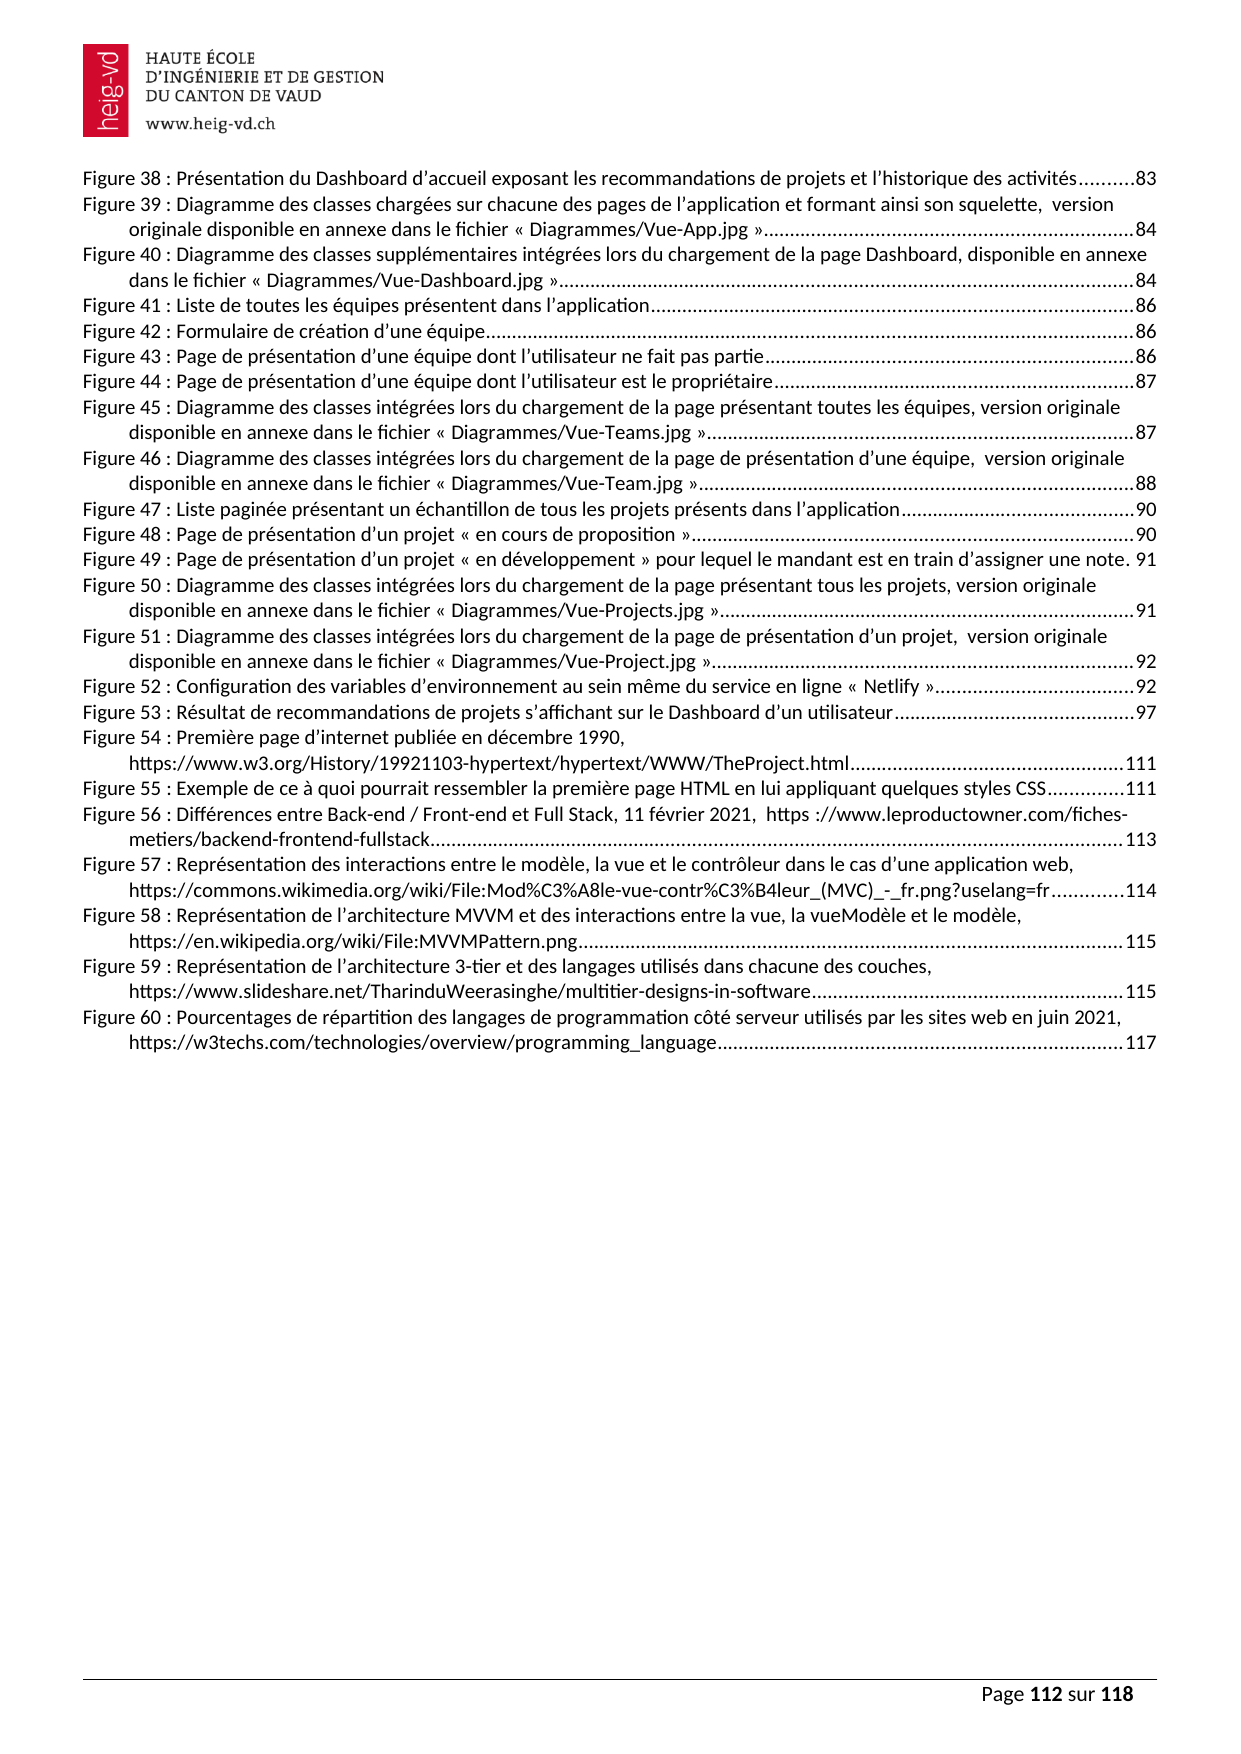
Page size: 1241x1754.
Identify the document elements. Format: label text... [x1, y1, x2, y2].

text Figure 54 : Première page d’internet publiée en décembre 1990, https://www.w3.org/History/19921103-hypertext/hypertext/WWW/TheProject.html 111 [83, 724, 1157, 775]
text Figure 46 : Diagramme des classes intégrées lors du chargement de la page de présentation d’une équipe, version originale disponible en annexe dans le fichier « Diagrammes/Vue-Team.jpg » 88 [83, 445, 1157, 496]
text Figure 43 : Page de présentation d’une équipe dont l’utilisateur ne fait pas partie 86 [83, 343, 1157, 369]
text Figure 53 : Résultat de recommandations de projets s’affichant sur le Dashboard d’un utilisateur 97 [83, 699, 1157, 724]
text Figure 52 : Configuration des variables d’environnement au sein même du service en ligne « Netlify » 92 [83, 674, 1157, 699]
text Figure 51 : Diagramme des classes intégrées lors du chargement de la page de présentation d’un projet, version originale disponible en annexe dans le fichier « Diagrammes/Vue-Project.jpg » 92 [83, 623, 1157, 674]
text Figure 39 : Diagramme des classes chargées sur chacune des pages de l’application et formant ainsi son squelette, version originale disponible en annexe dans le fichier « Diagrammes/Vue-App.jpg » 84 [83, 191, 1157, 242]
text Figure 38 : Présentation du Dashboard d’accueil exposant les recommandations de projets et l’historique des activités 83 [83, 165, 1157, 191]
text Figure 55 : Exemple de ce à quoi pourrait ressembler la première page HTML en lui appliquant quelques styles CSS 111 [83, 775, 1157, 801]
text Figure 44 : Page de présentation d’une équipe dont l’utilisateur est le propriétaire 87 [83, 369, 1157, 394]
text Figure 40 : Diagramme des classes supplémentaires intégrées lors du chargement de la page Dashboard, disponible en annexe dans le fichier « Diagrammes/Vue-Dashboard.jpg » 84 [83, 242, 1157, 292]
text Figure 57 : Représentation des interactions entre le modèle, la vue et le contrôleur dans le cas d’une application web, https://commons.wikimedia.org/wiki/File:Mod%C3%A8le-vue-contr%C3%B4leur_(MVC)_-_fr.png?uselang=fr 114 [83, 852, 1157, 902]
text Figure 56 : Différences entre Back-end / Front-end et Full Stack, 11 février 2021, https ://www.leproductowner.com/fiches-metiers/backend-frontend-fullstack 113 [83, 801, 1157, 852]
text Figure 49 : Page de présentation d’un projet « en développement » pour lequel le mandant est en train d’assigner une note 91 [83, 547, 1157, 572]
text Figure 45 : Diagramme des classes intégrées lors du chargement de la page présentant toutes les équipes, version originale disponible en annexe dans le fichier « Diagrammes/Vue-Teams.jpg » 87 [83, 394, 1157, 445]
text Figure 60 : Pourcentages de répartition des langages de programmation côté serveur utilisés par les sites web en juin 2021, https://w3techs.com/technologies/overview/programming_language 117 [83, 1004, 1157, 1055]
text Figure 42 : Formulaire de création d’une équipe 86 [83, 318, 1157, 343]
picture [83, 44, 384, 137]
text Figure 41 : Liste de toutes les équipes présentent dans l’application 86 [83, 292, 1157, 318]
text Figure 58 : Représentation de l’architecture MVVM et des interactions entre la vue, la vueModèle et le modèle, https://en.wikipedia.org/wiki/File:MVVMPattern.png 115 [83, 902, 1157, 953]
text Figure 48 : Page de présentation d’un projet « en cours de proposition » 90 [83, 521, 1157, 547]
text Figure 47 : Liste paginée présentant un échantillon de tous les projets présents dans l’application 90 [83, 496, 1157, 521]
text Figure 59 : Représentation de l’architecture 3-tier et des langages utilisés dans chacune des couches, https://www.slideshare.net/TharinduWeerasinghe/multitier-designs-in-software 115 [83, 953, 1157, 1004]
text Figure 50 : Diagramme des classes intégrées lors du chargement de la page présentant tous les projets, version originale disponible en annexe dans le fichier « Diagrammes/Vue-Projects.jpg » 91 [83, 572, 1157, 623]
